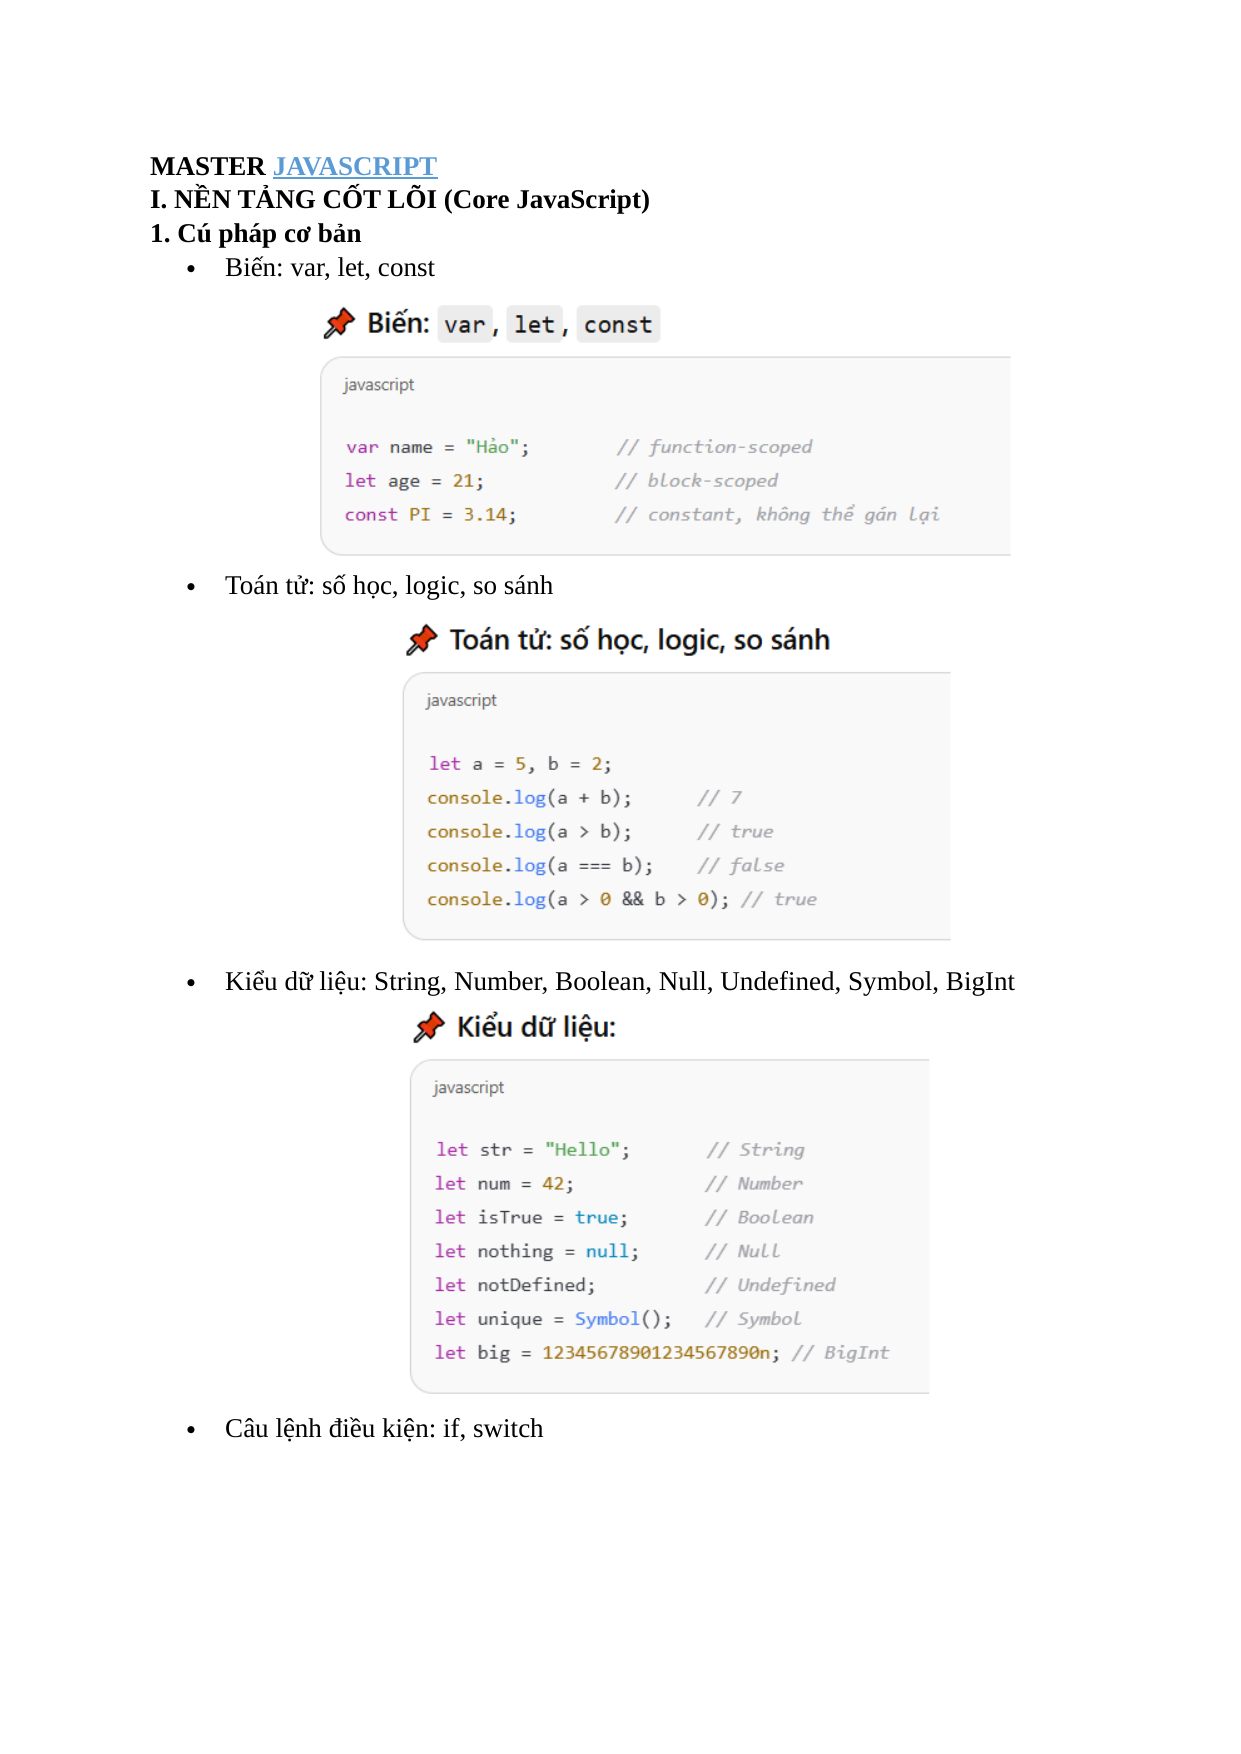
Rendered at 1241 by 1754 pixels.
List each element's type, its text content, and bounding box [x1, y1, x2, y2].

list Câu lệnh điều kiện: if, switch [187, 1412, 1090, 1443]
list Toán tử: số học, logic, so sánh [187, 569, 1090, 600]
text I. NỀN TẢNG CỐT LÕI (Core JavaScript) [150, 183, 1090, 215]
list Biến: var, let, const [187, 251, 1090, 282]
picture [304, 284, 1011, 567]
text MASTER JAVASCRIPT [150, 150, 1090, 181]
text 1. Cú pháp cơ bản [150, 217, 1090, 248]
picture [385, 999, 930, 1409]
picture [364, 602, 951, 963]
list Kiểu dữ liệu: String, Number, Boolean, Null, Undefined, Symbol, BigInt [187, 966, 1090, 997]
